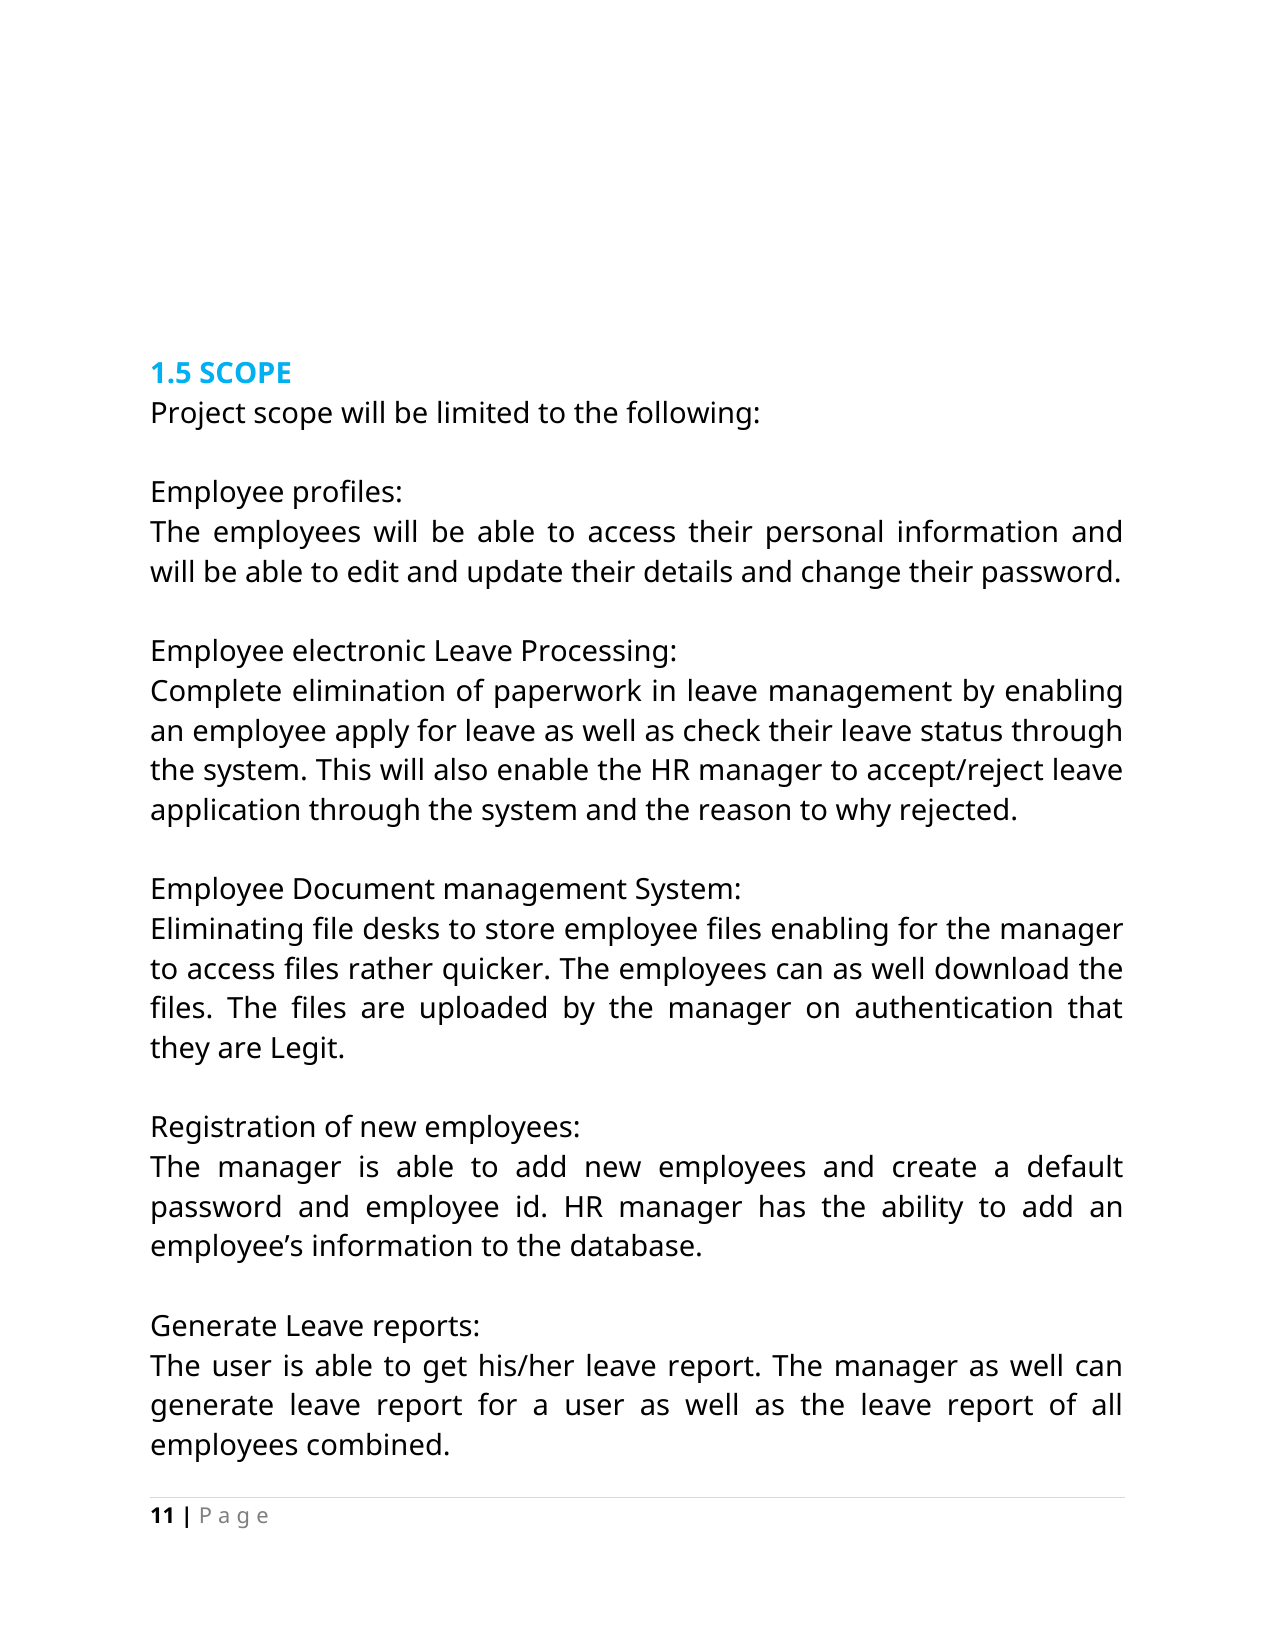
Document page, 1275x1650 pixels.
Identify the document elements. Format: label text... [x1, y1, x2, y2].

text Generate Leave reports: [150, 1305, 1125, 1345]
text Employee profiles: [150, 472, 1125, 511]
text The user is able to get his/her leave report. The manager as well can generate leave report for a user as well as the leave report of all employees combined. [150, 1345, 1125, 1464]
text The employees will be able to access their personal information and will be able to edit and update their details and change their password. [150, 511, 1125, 591]
text Project scope will be limited to the following: [150, 392, 1125, 432]
text Eliminating file desks to store employee files enabling for the manager to access files rather quicker. The employees can as well download the files. The files are uploaded by the manager on authentication that they are Legit. [150, 908, 1125, 1067]
subtitle 1.5 SCOPE [150, 353, 1125, 392]
text Employee Document management System: [150, 868, 1125, 908]
text Registration of new employees: [150, 1107, 1125, 1146]
text The manager is able to add new employees and create a default password and employee id. HR manager has the ability to add an employee’s information to the database. [150, 1146, 1125, 1265]
text Complete elimination of paperwork in leave management by enabling an employee apply for leave as well as check their leave status through the system. This will also enable the HR manager to accept/reject leave application through the system and the reason to why rejected. [150, 670, 1125, 829]
text Employee electronic Leave Processing: [150, 630, 1125, 670]
